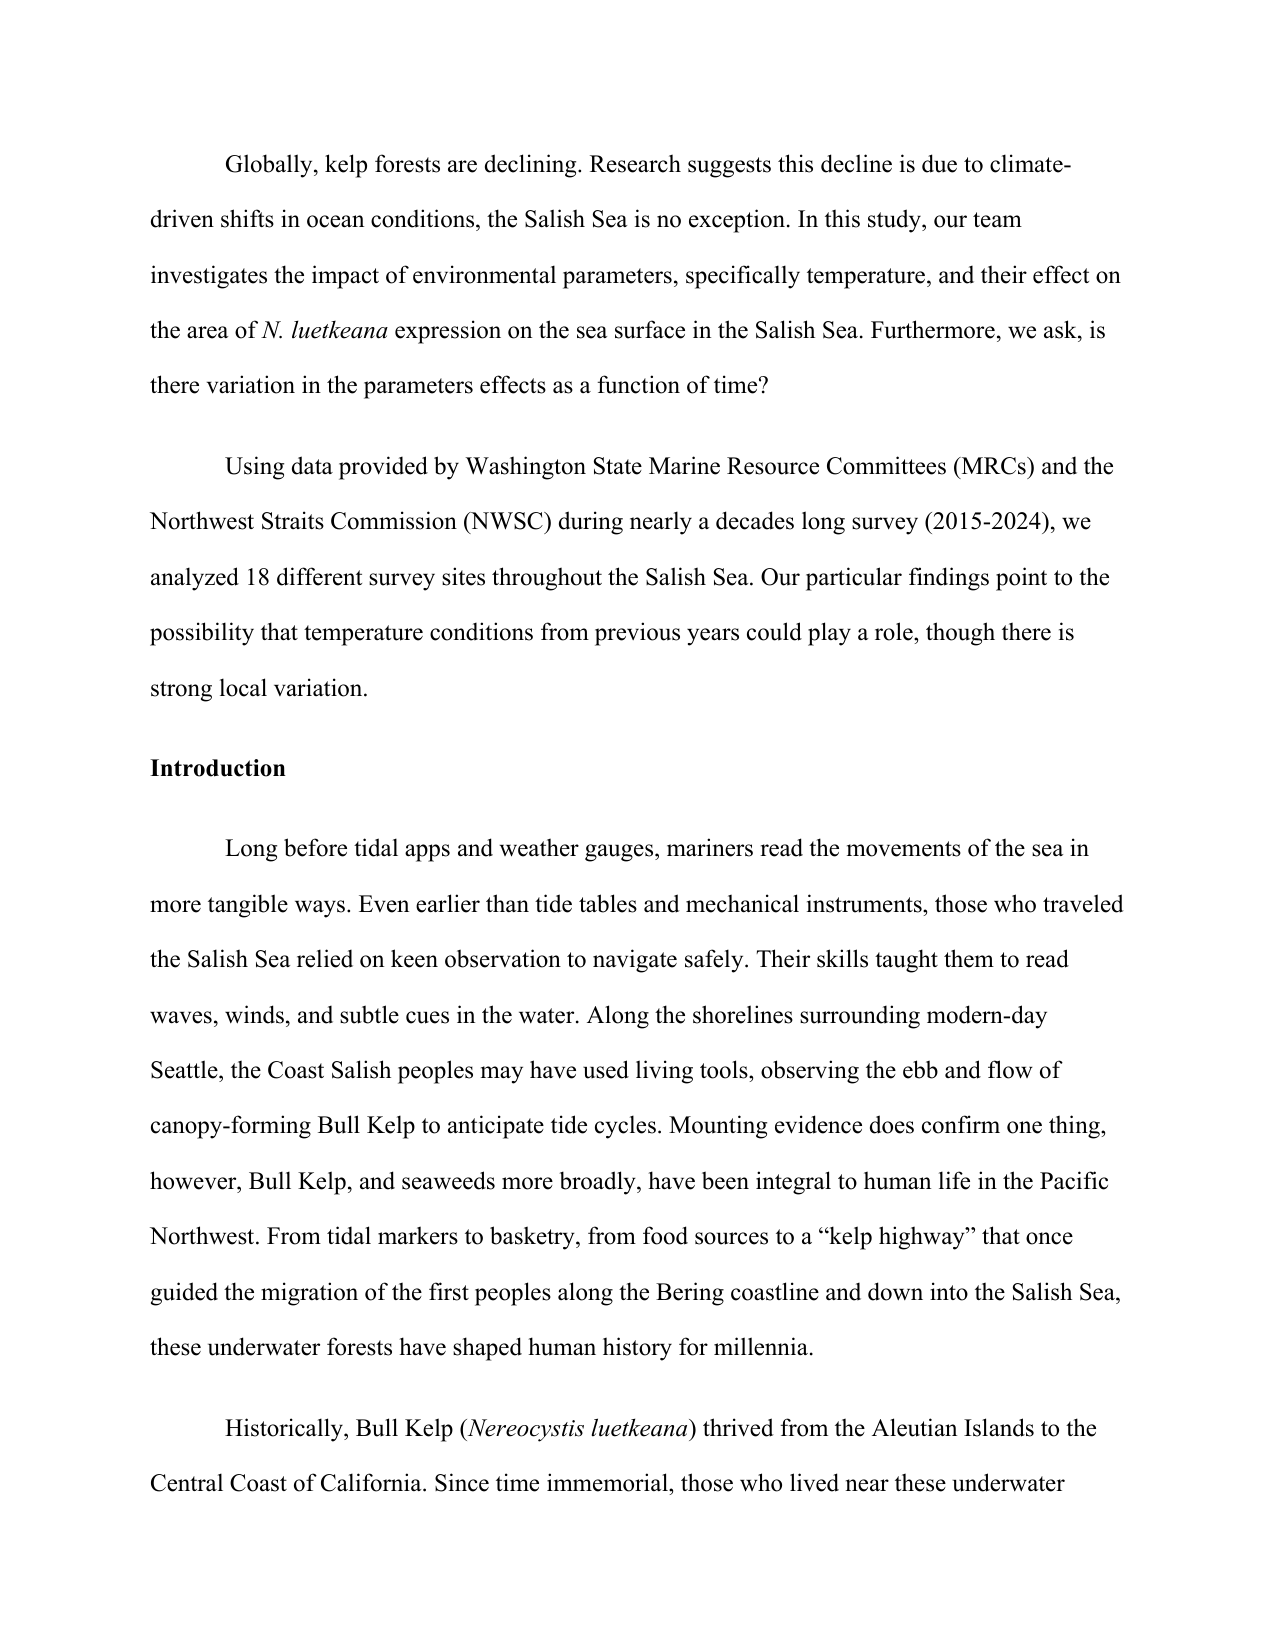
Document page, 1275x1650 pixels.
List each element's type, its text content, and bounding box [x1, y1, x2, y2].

text Globally, kelp forests are declining. Research suggests this decline is due to climate-driven shifts in ocean conditions, the Salish Sea is no exception. In this study, our team investigates the impact of environmental parameters, specifically temperature, and their effect on the area of N. luetkeana expression on the sea surface in the Salish Sea. Furthermore, we ask, is there variation in the parameters effects as a function of time? [150, 150, 1125, 399]
text Using data provided by Washington State Marine Resource Committees (MRCs) and the Northwest Straits Commission (NWSC) during nearly a decades long survey (2015-2024), we analyzed 18 different survey sites throughout the Salish Sea. Our particular findings point to the possibility that temperature conditions from previous years could play a role, though there is strong local variation. [150, 452, 1125, 701]
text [150, 1414, 1125, 1497]
text Introduction [150, 754, 1125, 782]
text Long before tidal apps and weather gauges, mariners read the movements of the sea in more tangible ways. Even earlier than tide tables and mechanical instruments, those who traveled the Salish Sea relied on keen observation to navigate safely. Their skills taught them to read waves, winds, and subtle cues in the water. Along the shorelines surrounding modern-day Seattle, the Coast Salish peoples may have used living tools, observing the ebb and flow of canopy-forming Bull Kelp to anticipate tide cycles. Mounting evidence does confirm one thing, however, Bull Kelp, and seaweeds more broadly, have been integral to human life in the Pacific Northwest. From tidal markers to basketry, from food sources to a “kelp highway” that once guided the migration of the first peoples along the Bering coastline and down into the Salish Sea, these underwater forests have shaped human history for millennia. [150, 834, 1125, 1361]
